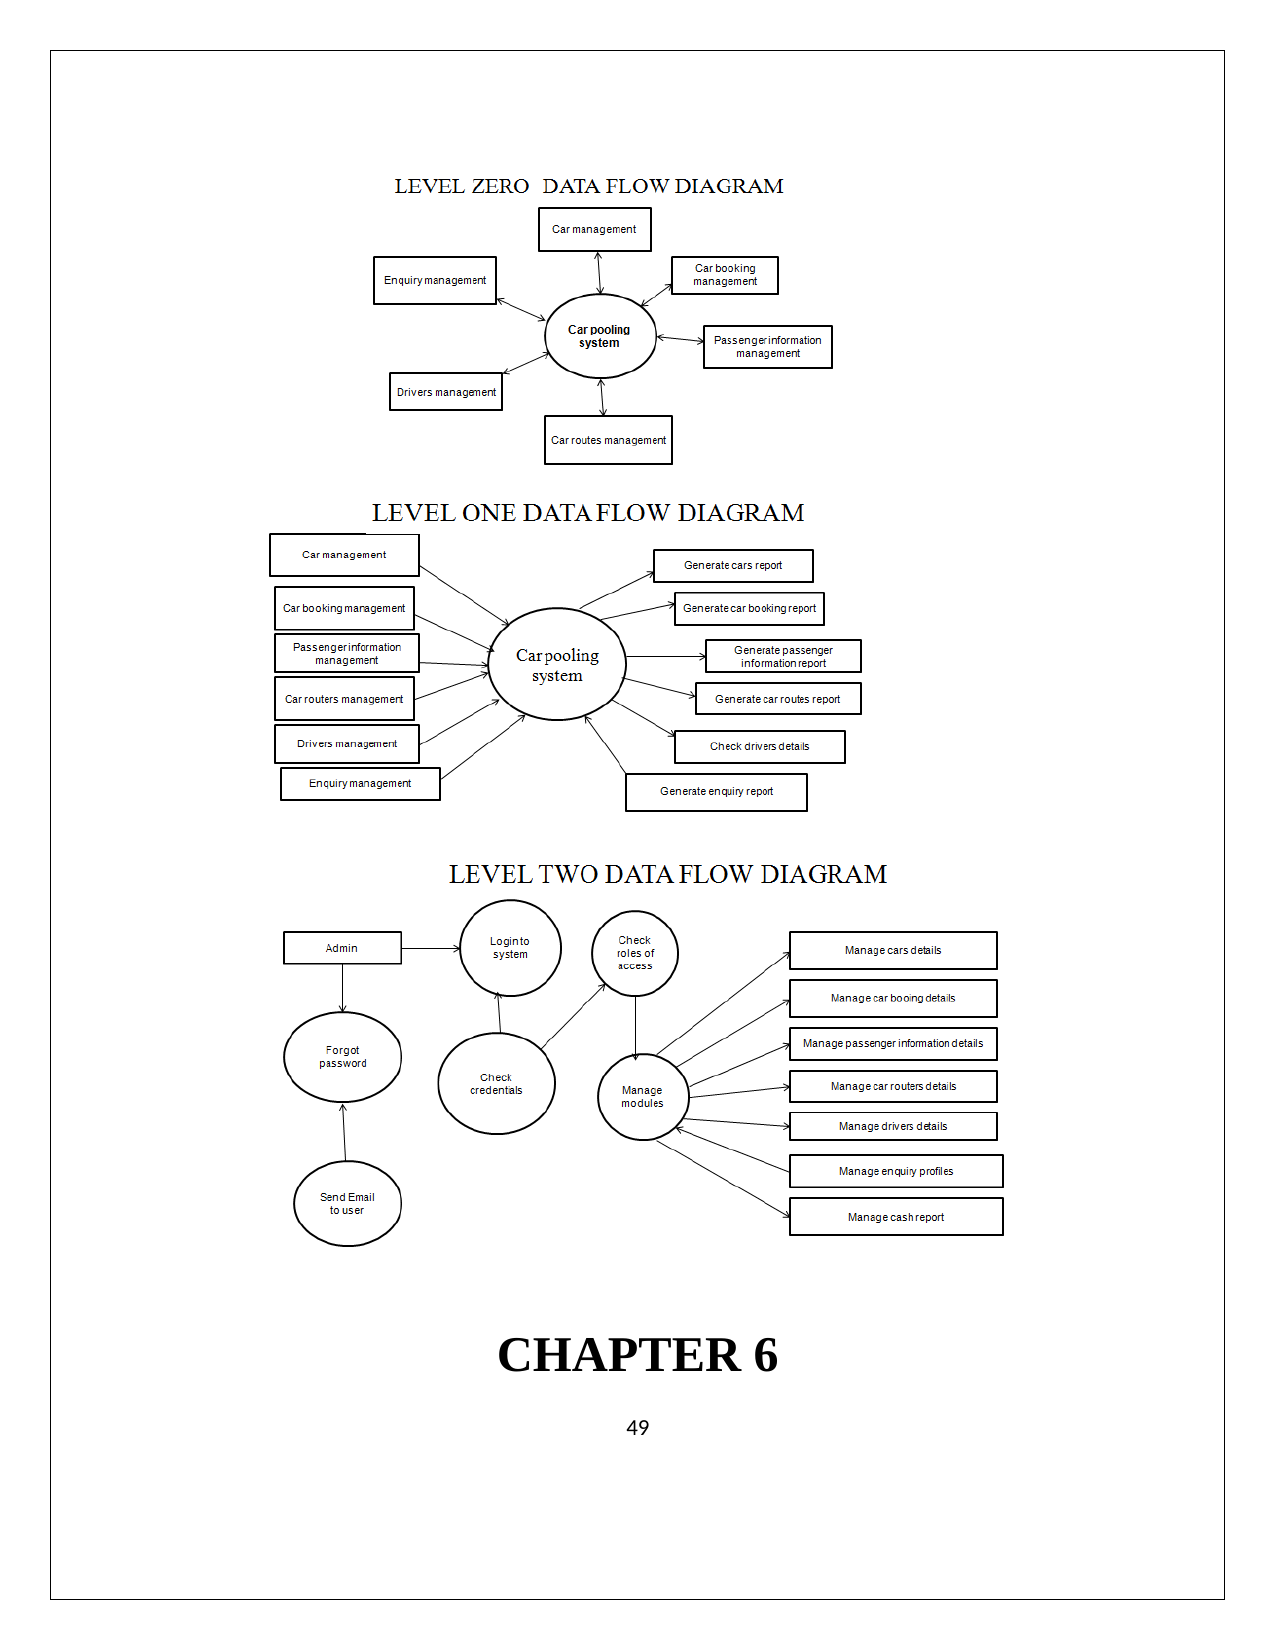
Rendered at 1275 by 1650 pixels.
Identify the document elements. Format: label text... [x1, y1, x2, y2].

picture [255, 150, 1020, 1261]
text CHAPTER 6 [187, 1324, 1087, 1382]
